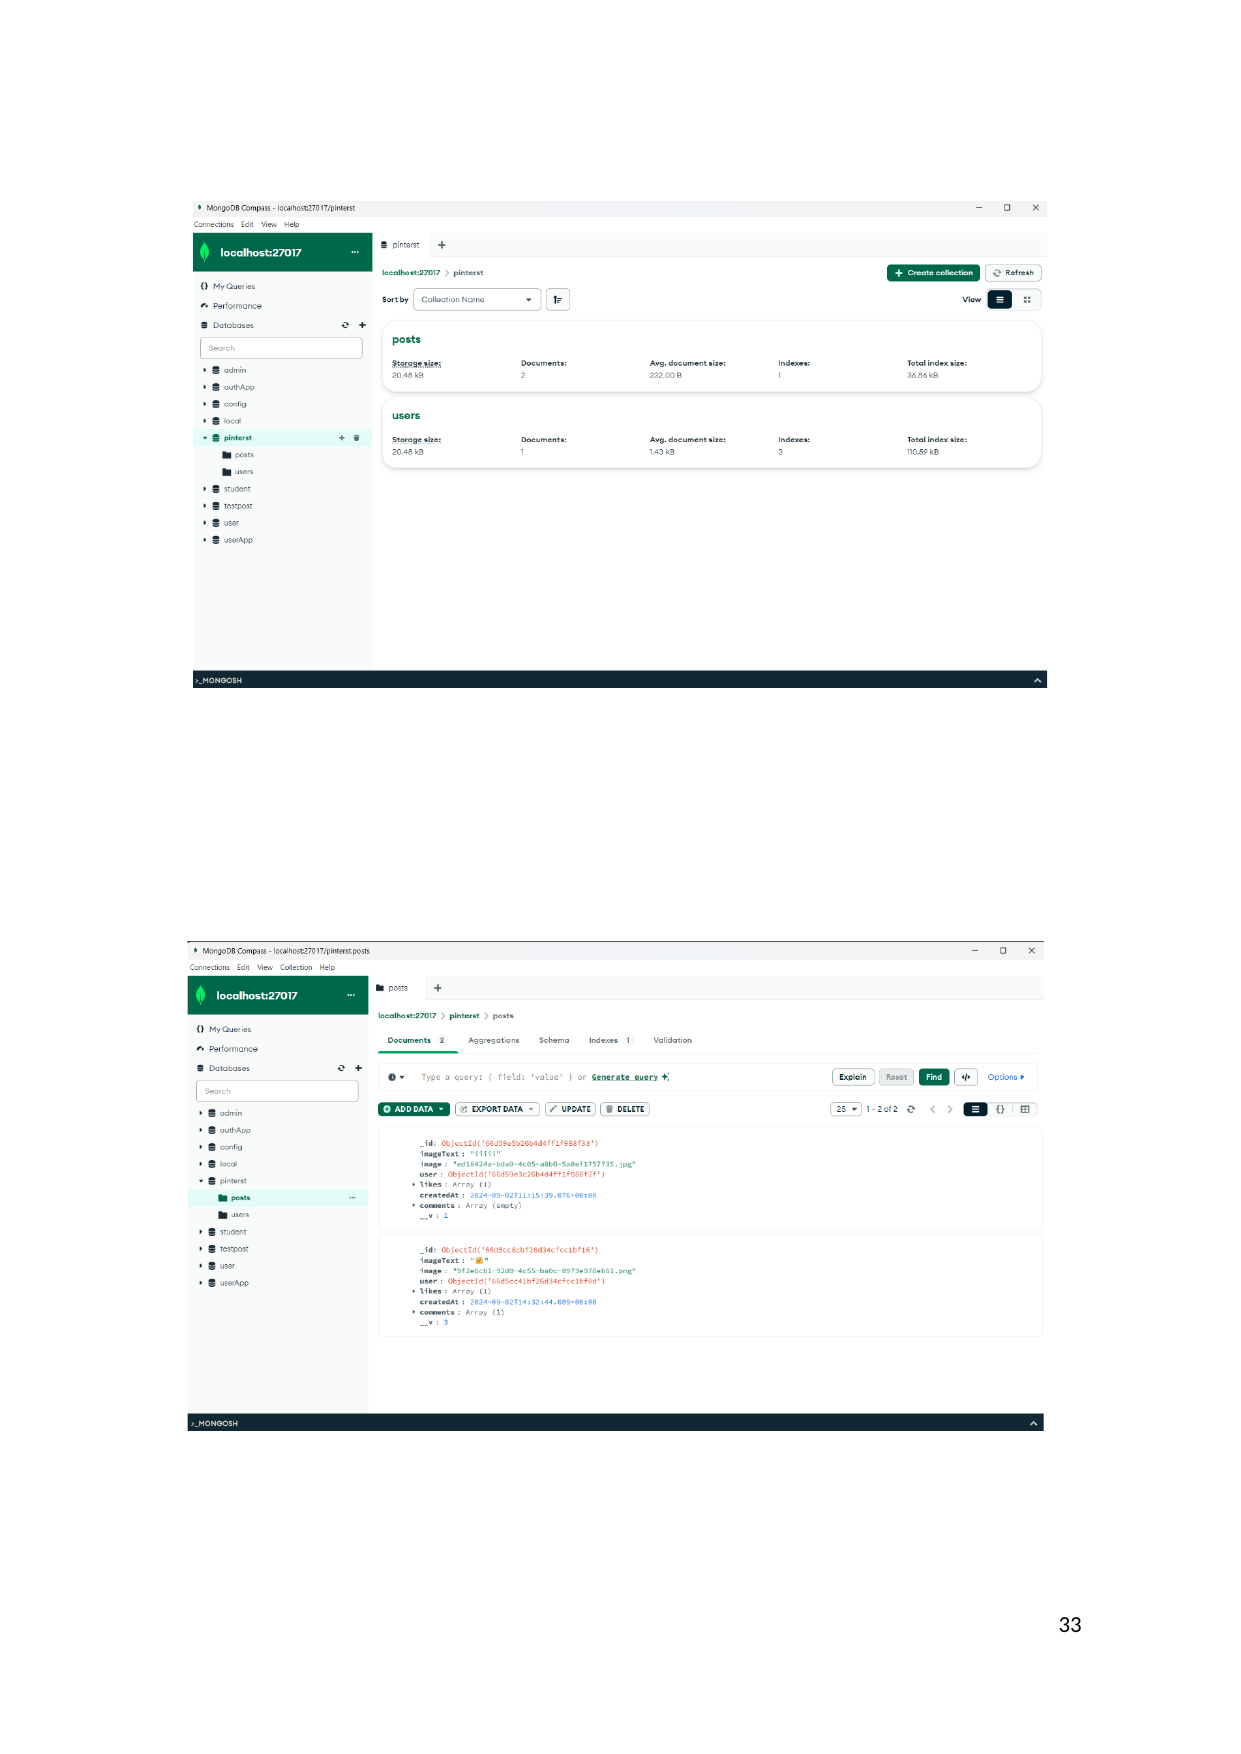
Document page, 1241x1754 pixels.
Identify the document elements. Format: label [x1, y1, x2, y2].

picture [193, 201, 1048, 688]
picture [187, 941, 1044, 1431]
